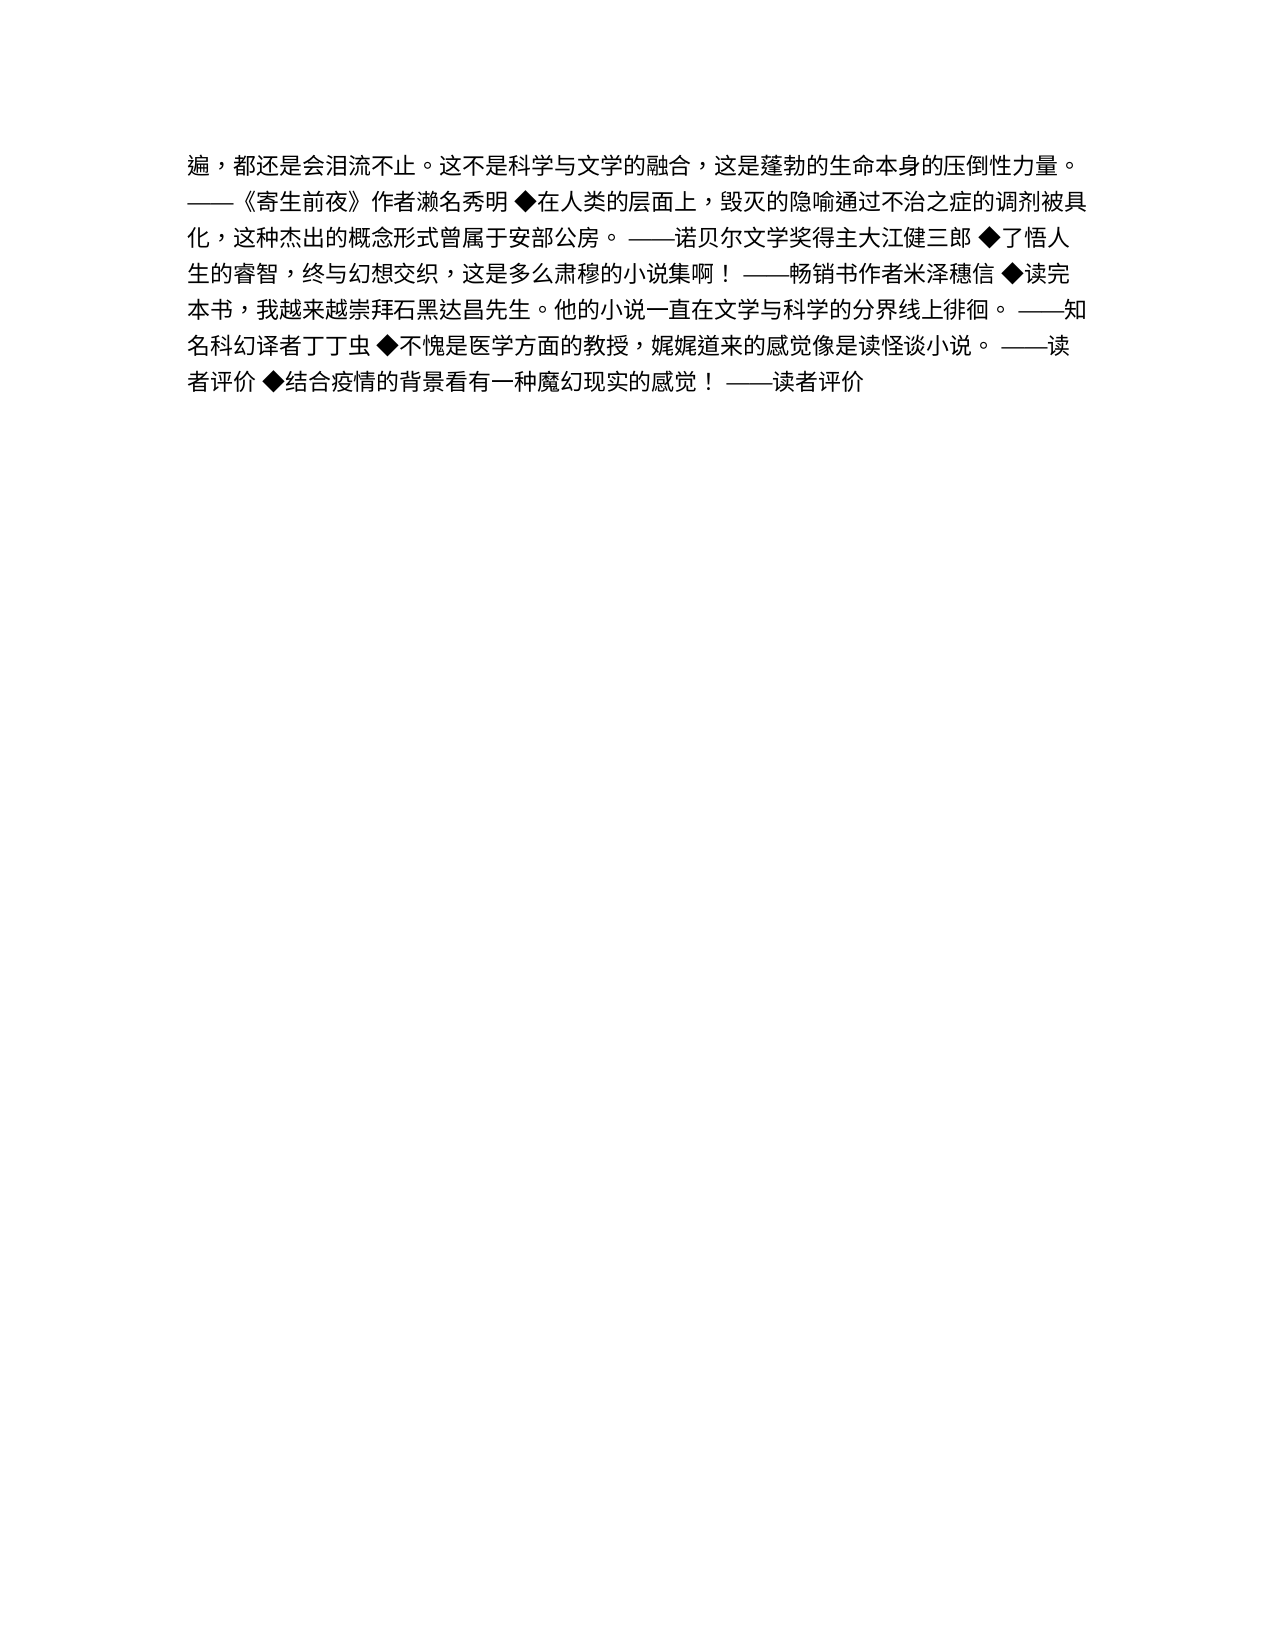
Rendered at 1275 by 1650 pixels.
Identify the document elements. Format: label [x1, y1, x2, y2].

text [187, 150, 1087, 397]
